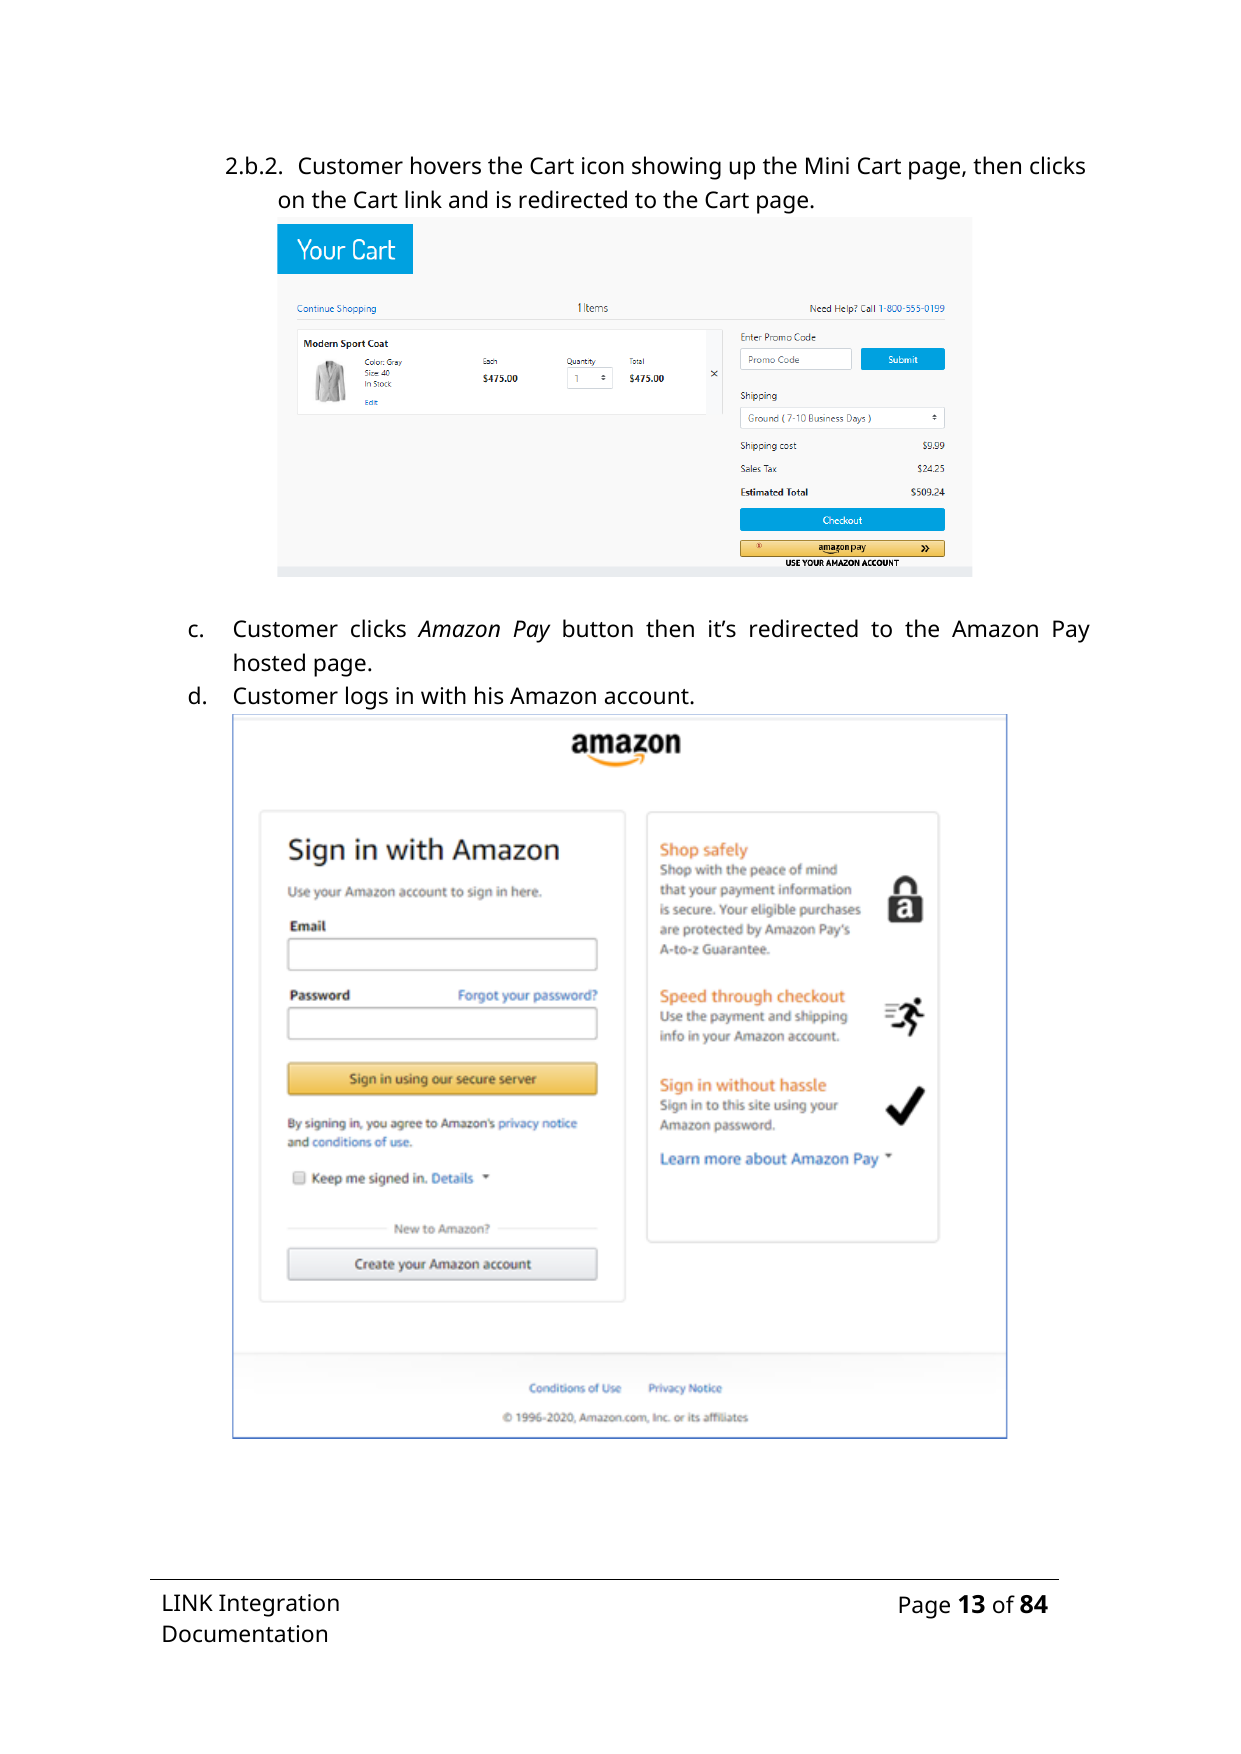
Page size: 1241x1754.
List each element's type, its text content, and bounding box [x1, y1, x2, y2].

picture [232, 714, 1008, 1439]
list Customer logs in with his Amazon account. [187, 680, 1090, 712]
picture [277, 217, 973, 577]
list Customer clicks Amazon Pay button then it’s redirected to the Amazon Pay hosted page. [187, 613, 1090, 678]
list Customer hovers the Cart icon showing up the Mini Cart page, then clicks on the Cart link and is redirected to the Cart page. [225, 150, 1090, 215]
